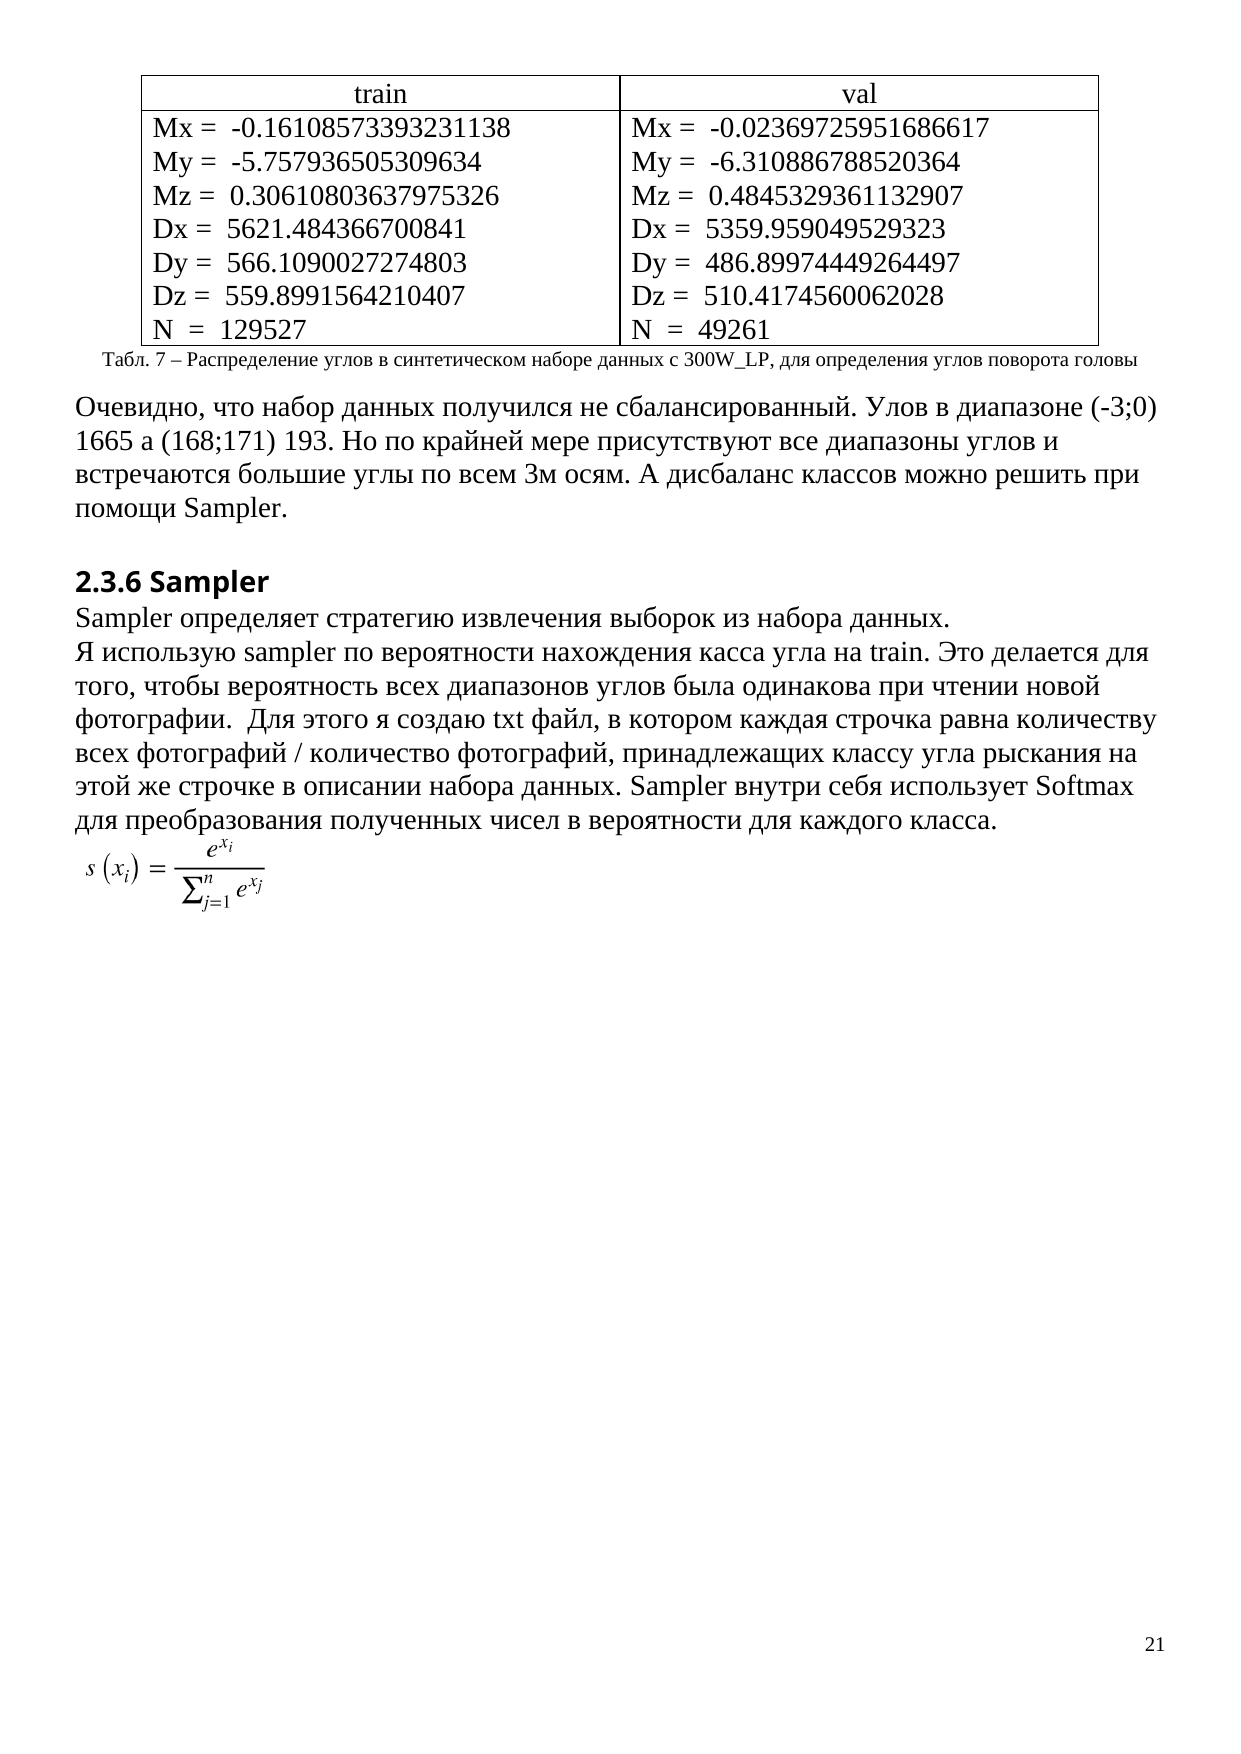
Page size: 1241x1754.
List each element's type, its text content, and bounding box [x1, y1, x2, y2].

text Я использую sampler по вероятности нахождения касса угла на train. Это делается для того, чтобы вероятность всех диапазонов углов была одинакова при чтении новой фотографии. Для этого я создаю txt файл, в котором каждая строчка равна количеству всех фотографий / количество фотографий, принадлежащих классу угла рыскания на этой же строчке в описании набора данных. Sampler внутри себя использует Softmax для преобразования полученных чисел в вероятности для каждого класса. [75, 634, 1165, 835]
table_cell Mx = -0.02369725951686617 My = -6.310886788520364 Mz = 0.4845329361132907 Dx = 5359.959049529323 Dy = 486.89974449264497 Dz = 510.4174560062028 N = 49261 [621, 111, 1098, 345]
subtitle 2.3.6 Sampler [75, 561, 1165, 601]
text Sampler определяет стратегию извлечения выборок из набора данных. [75, 601, 1165, 634]
picture [82, 835, 268, 915]
table_cell Mx = -0.16108573393231138 My = -5.757936505309634 Mz = 0.30610803637975326 Dx = 5621.484366700841 Dy = 566.1090027274803 Dz = 559.8991564210407 N = 129527 [142, 111, 619, 345]
table_header val [621, 76, 1098, 109]
table_header train [142, 76, 619, 109]
text Очевидно, что набор данных получился не сбалансированный. Улов в диапазоне (-3;0) 1665 а (168;171) 193. Но по крайней мере присутствуют все диапазоны углов и встречаются большие углы по всем 3м осям. А дисбаланс классов можно решить при помощи Sampler. [75, 389, 1165, 523]
text Табл. 7 – Распределение углов в синтетическом наборе данных с 300W_LP, для определения углов поворота головы [75, 346, 1165, 371]
